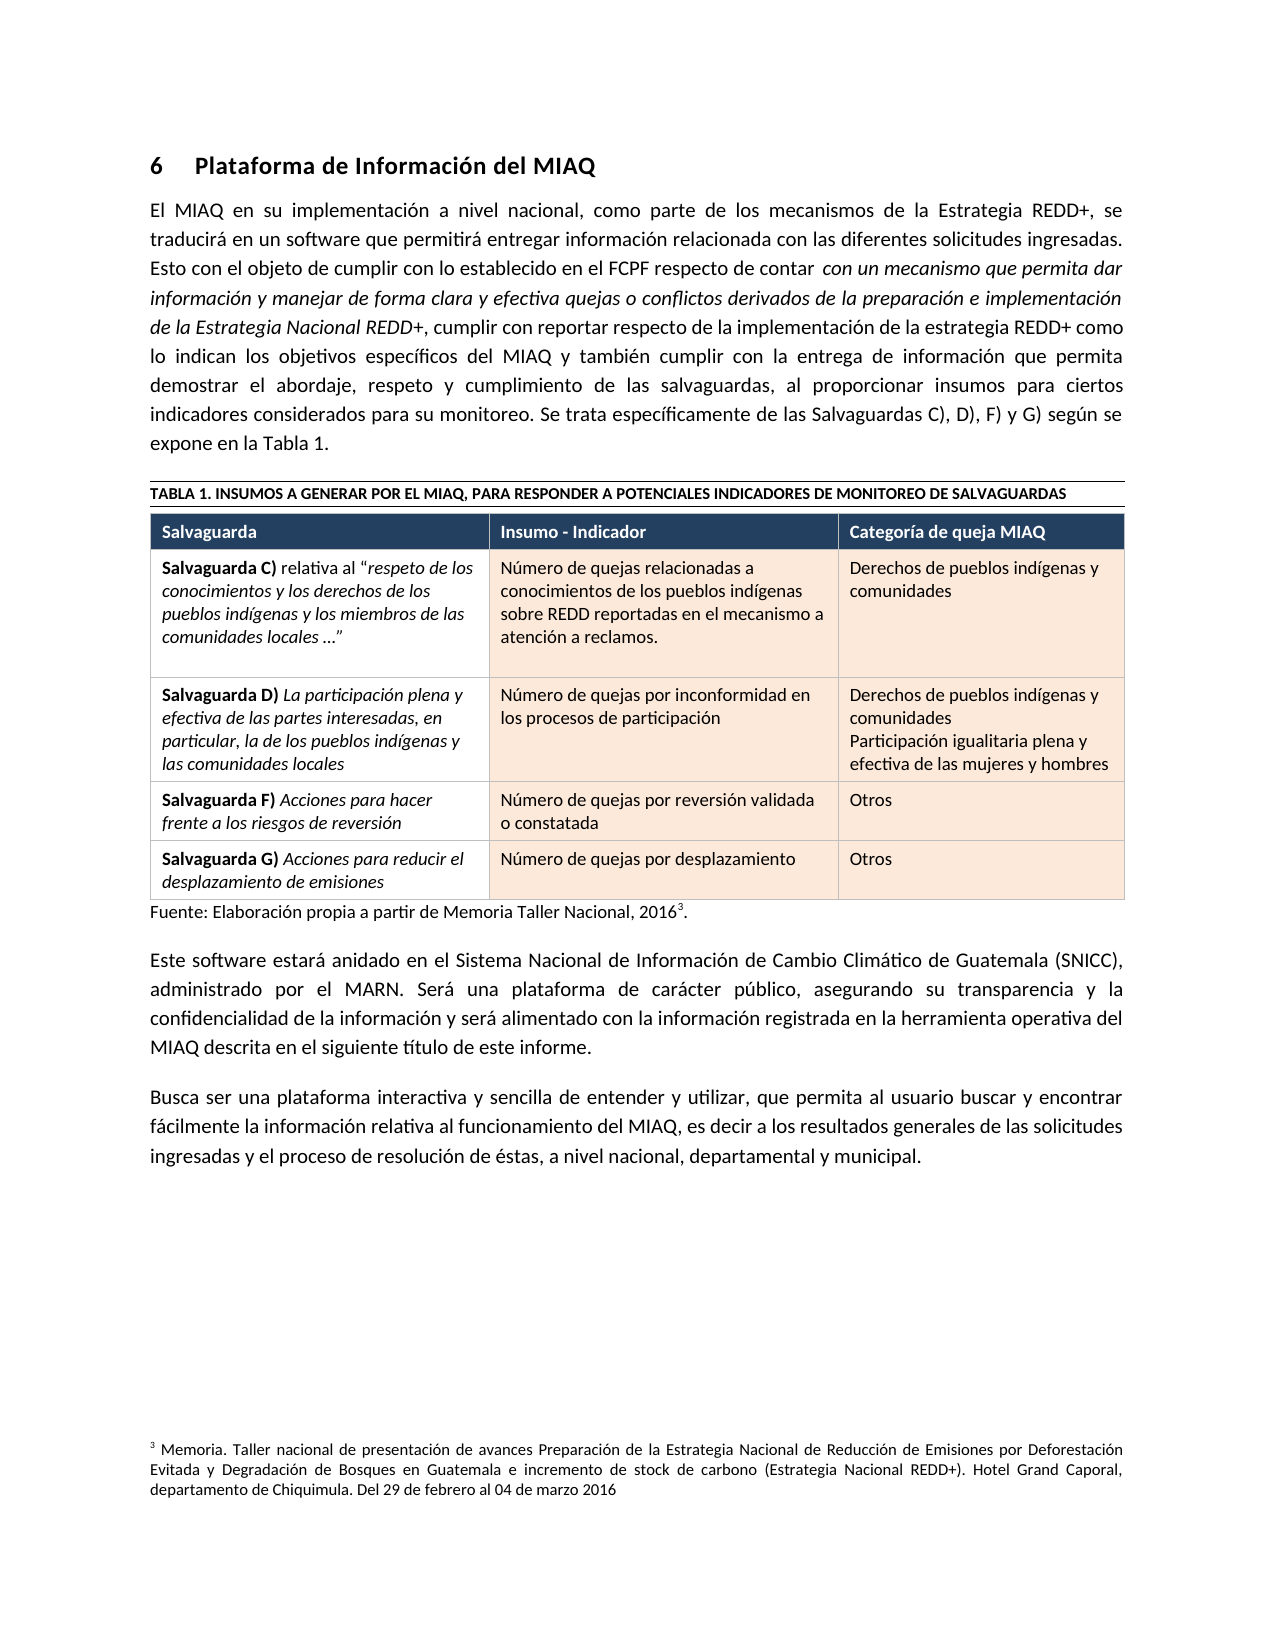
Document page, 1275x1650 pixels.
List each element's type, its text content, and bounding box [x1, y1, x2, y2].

table_cell Número de quejas por inconformidad en los procesos de participación [490, 678, 838, 781]
table_header Categoría de queja MIAQ [839, 514, 1124, 549]
subtitle Plataforma de Información del MIAQ [150, 150, 1125, 181]
table_cell Número de quejas relacionadas a conocimientos de los pueblos indígenas sobre REDD reportadas en el mecanismo a atención a reclamos. [490, 550, 838, 677]
table_cell Salvaguarda F) Acciones para hacer frente a los riesgos de reversión [151, 782, 489, 840]
text Fuente: Elaboración propia a partir de Memoria Taller Nacional, 2016. [150, 900, 1125, 923]
text Este software estará anidado en el Sistema Nacional de Información de Cambio Climático de Guatemala (SNICC), administrado por el MARN. Será una plataforma de carácter público, asegurando su transparencia y la confidencialidad de la información y será alimentado con la información registrada en la herramienta operativa del MIAQ descrita en el siguiente título de este informe. [150, 947, 1125, 1060]
table_cell Número de quejas por reversión validada o constatada [490, 782, 838, 840]
table_cell Salvaguarda D) La participación plena y efectiva de las partes interesadas, en particular, la de los pueblos indígenas y las comunidades locales [151, 678, 489, 781]
table_header Insumo - Indicador [490, 514, 838, 549]
table_cell Salvaguarda G) Acciones para reducir el desplazamiento de emisiones [151, 841, 489, 899]
table_cell Número de quejas por desplazamiento [490, 841, 838, 899]
table_cell Derechos de pueblos indígenas y comunidades [839, 550, 1124, 677]
table_cell Derechos de pueblos indígenas y comunidades Participación igualitaria plena y efectiva de las mujeres y hombres [839, 678, 1124, 781]
table_header Salvaguarda [151, 514, 489, 549]
table_cell Otros [839, 782, 1124, 840]
table_cell Salvaguarda C) relativa al “respeto de los conocimientos y los derechos de los pueblos indígenas y los miembros de las comunidades locales …” [151, 550, 489, 677]
text Busca ser una plataforma interactiva y sencilla de entender y utilizar, que permita al usuario buscar y encontrar fácilmente la información relativa al funcionamiento del MIAQ, es decir a los resultados generales de las solicitudes ingresadas y el proceso de resolución de éstas, a nivel nacional, departamental y municipal. [150, 1084, 1125, 1168]
table_cell Otros [839, 841, 1124, 899]
